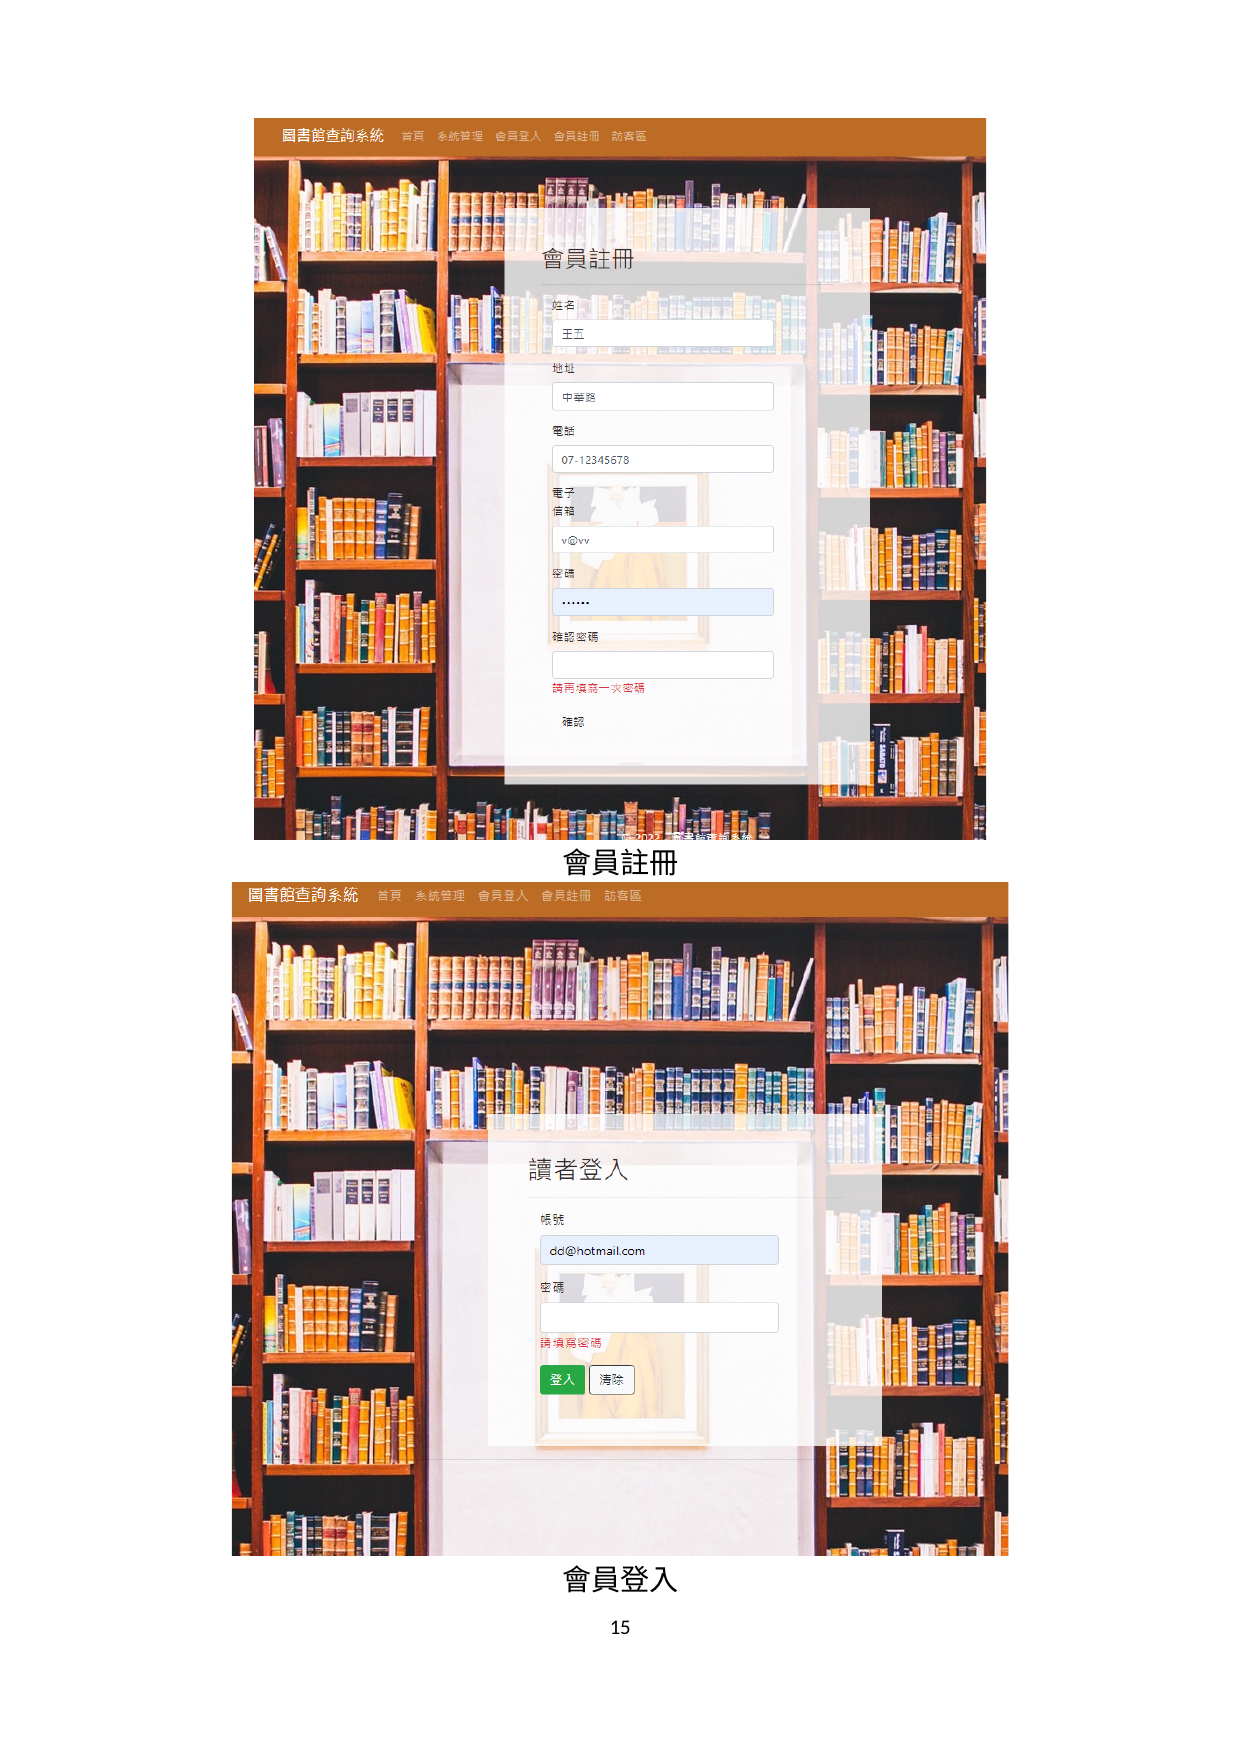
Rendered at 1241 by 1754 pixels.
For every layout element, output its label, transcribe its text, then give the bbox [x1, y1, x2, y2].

text 會員登入 [118, 1556, 1122, 1598]
picture [254, 118, 987, 840]
text 會員註冊 [118, 840, 1122, 882]
picture [231, 882, 1009, 1556]
